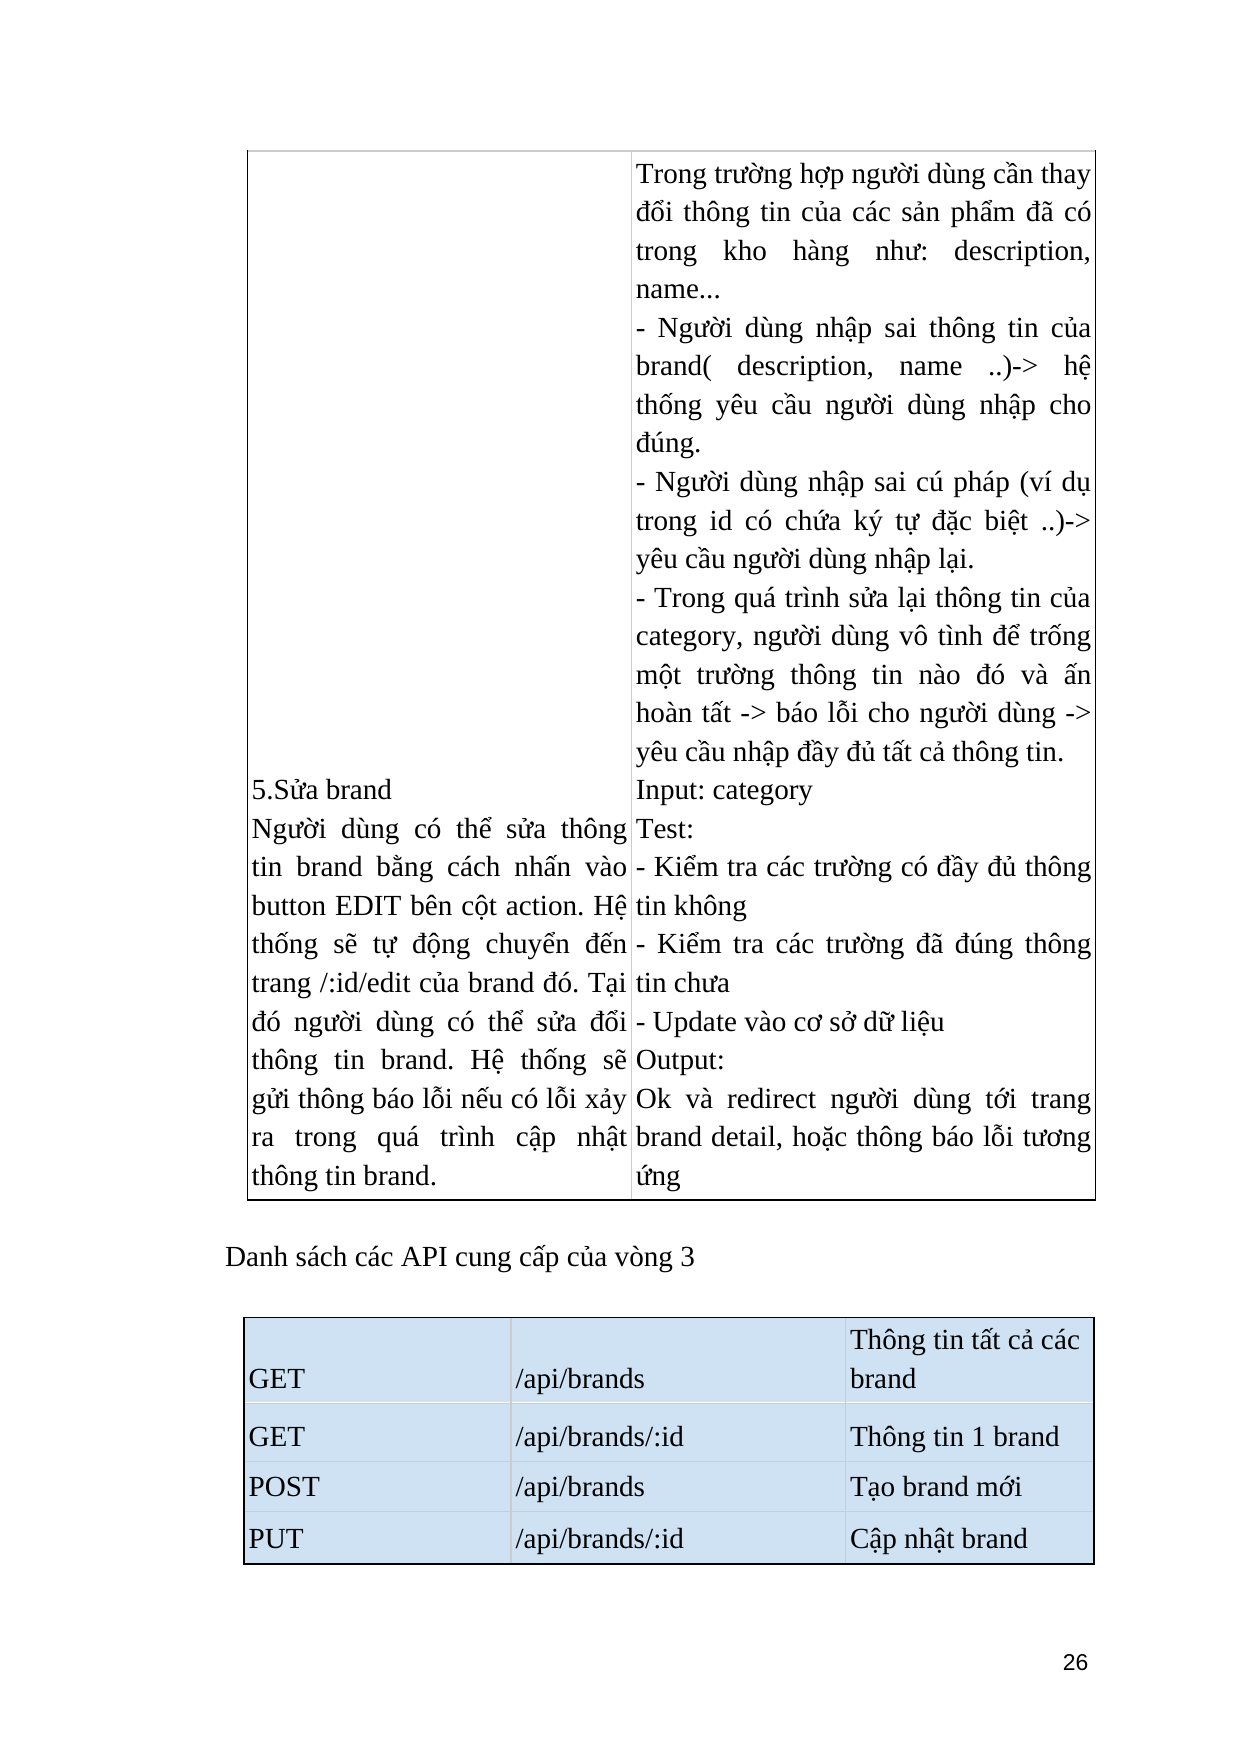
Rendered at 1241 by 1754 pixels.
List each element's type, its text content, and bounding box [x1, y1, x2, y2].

table_cell /api/brands/:id [512, 1404, 845, 1461]
table_header Thông tin tất cả các brand [846, 1318, 1093, 1402]
table_cell Cập nhật brand [846, 1512, 1093, 1563]
table_cell /api/brands [512, 1462, 845, 1511]
table_cell Tạo brand mới [846, 1462, 1093, 1511]
table_cell GET [245, 1404, 510, 1461]
table_cell POST [245, 1462, 510, 1511]
table_cell Trong trường hợp người dùng cần thay đổi thông tin của các sản phẩm đã có trong kho hàng như: description, name... - Người dùng nhập sai thông tin của brand( description, name ..)-> hệ thống yêu cầu người dùng nhập cho đúng. - Người dùng nhập sai cú pháp (ví dụ trong id có chứa ký tự đặc biệt ..)-> yêu cầu người dùng nhập lại. - Trong quá trình sửa lại thông tin của category, người dùng vô tình để trống một trường thông tin nào đó và ấn hoàn tất -> báo lỗi cho người dùng -> yêu cầu nhập đầy đủ tất cả thông tin. Input: category Test: - Kiểm tra các trường có đầy đủ thông tin không - Kiểm tra các trường đã đúng thông tin chưa - Update vào cơ sở dữ liệu Output: Ok và redirect người dùng tới trang brand detail, hoặc thông báo lỗi tương ứng [632, 152, 1095, 1199]
table_cell 5.Sửa brand Người dùng có thể sửa thông tin brand bằng cách nhấn vào button EDIT bên cột action. Hệ thống sẽ tự động chuyển đến trang /:id/edit của brand đó. Tại đó người dùng có thể sửa đổi thông tin brand. Hệ thống sẽ gửi thông báo lỗi nếu có lỗi xảy ra trong quá trình cập nhật thông tin brand. [248, 152, 631, 1199]
table_cell /api/brands/:id [512, 1512, 845, 1563]
table_cell Thông tin 1 brand [846, 1404, 1093, 1461]
table_header /api/brands [512, 1318, 845, 1402]
table_header GET [245, 1318, 510, 1402]
table_cell PUT [245, 1512, 510, 1563]
text Danh sách các API cung cấp của vòng 3 [150, 1239, 1090, 1273]
